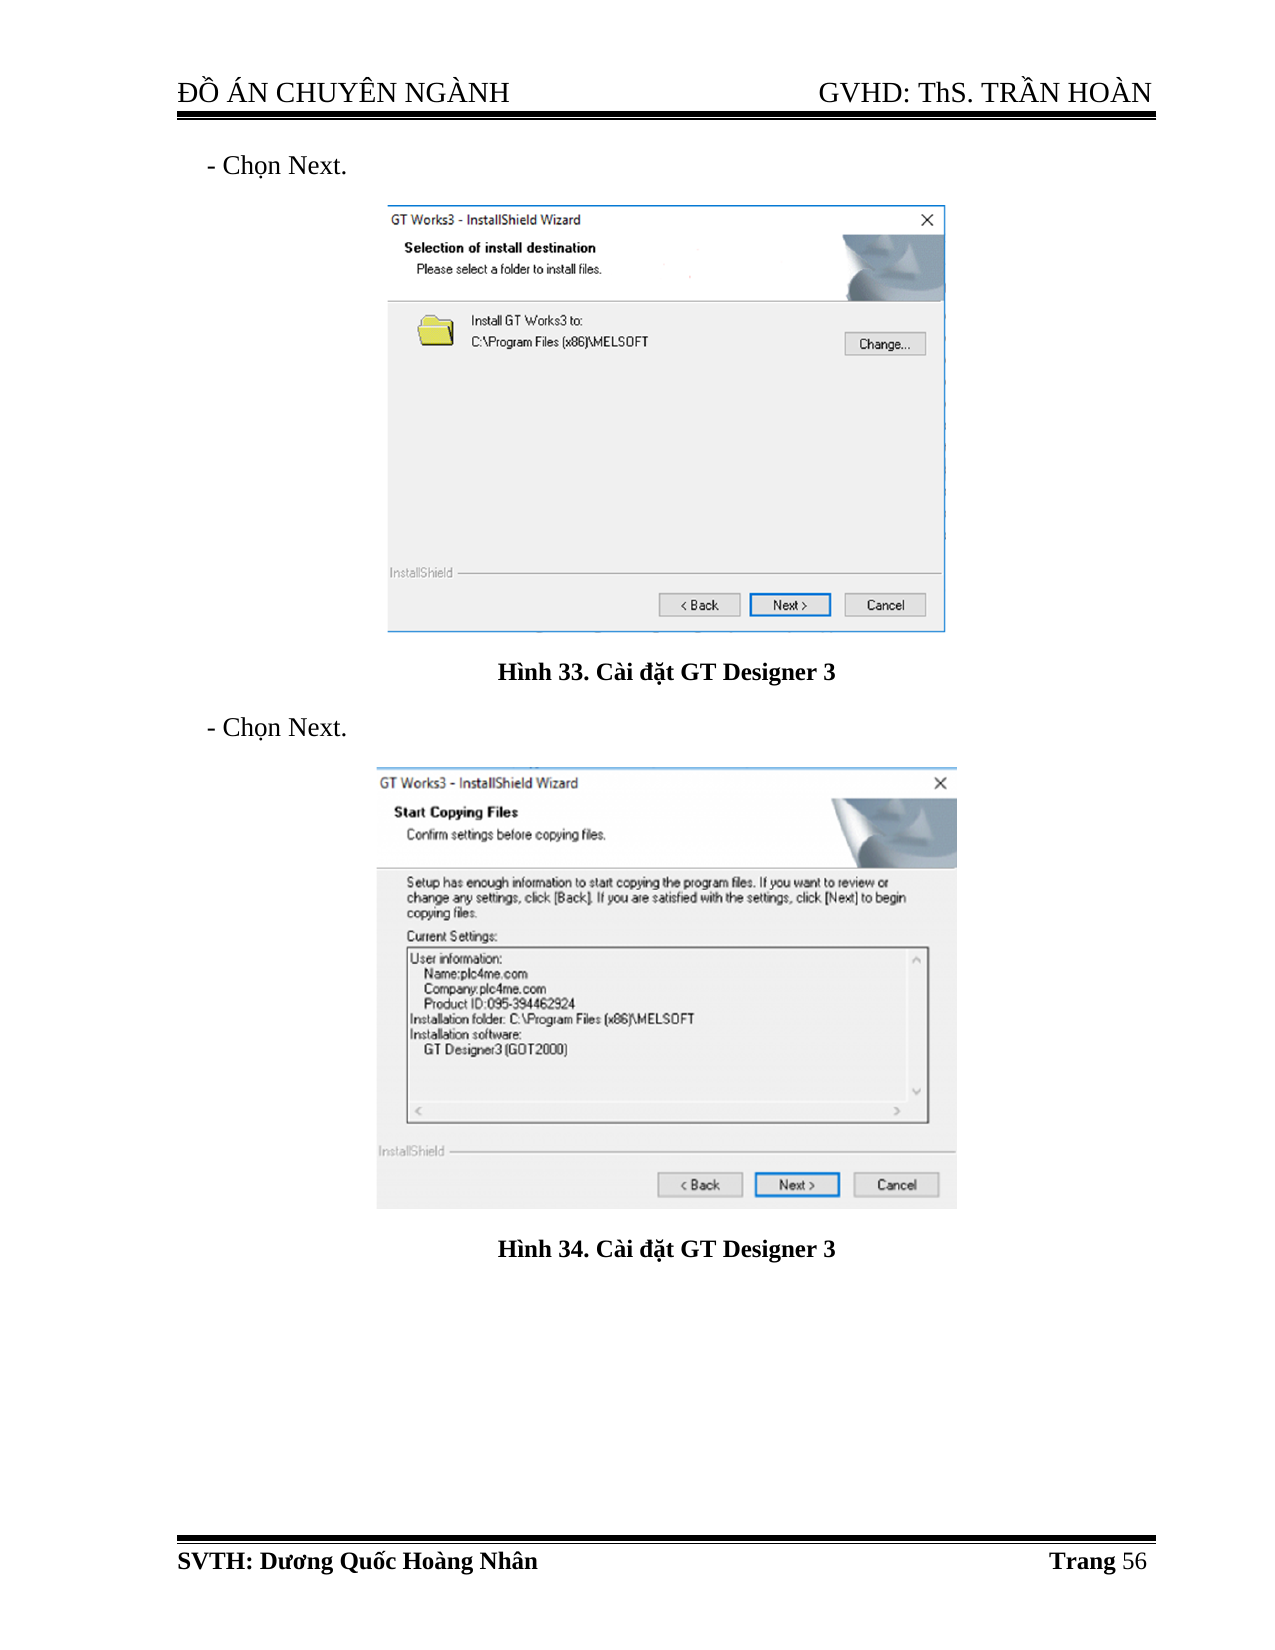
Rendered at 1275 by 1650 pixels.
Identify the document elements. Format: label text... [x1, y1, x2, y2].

text Hình 33. Cài đặt GT Designer 3 [177, 657, 1156, 686]
text - Chọn Next. [177, 711, 1156, 742]
text Hình 34. Cài đặt GT Designer 3 [177, 1234, 1156, 1262]
picture [376, 767, 957, 1209]
text - Chọn Next. [177, 149, 1156, 180]
picture [387, 205, 946, 633]
